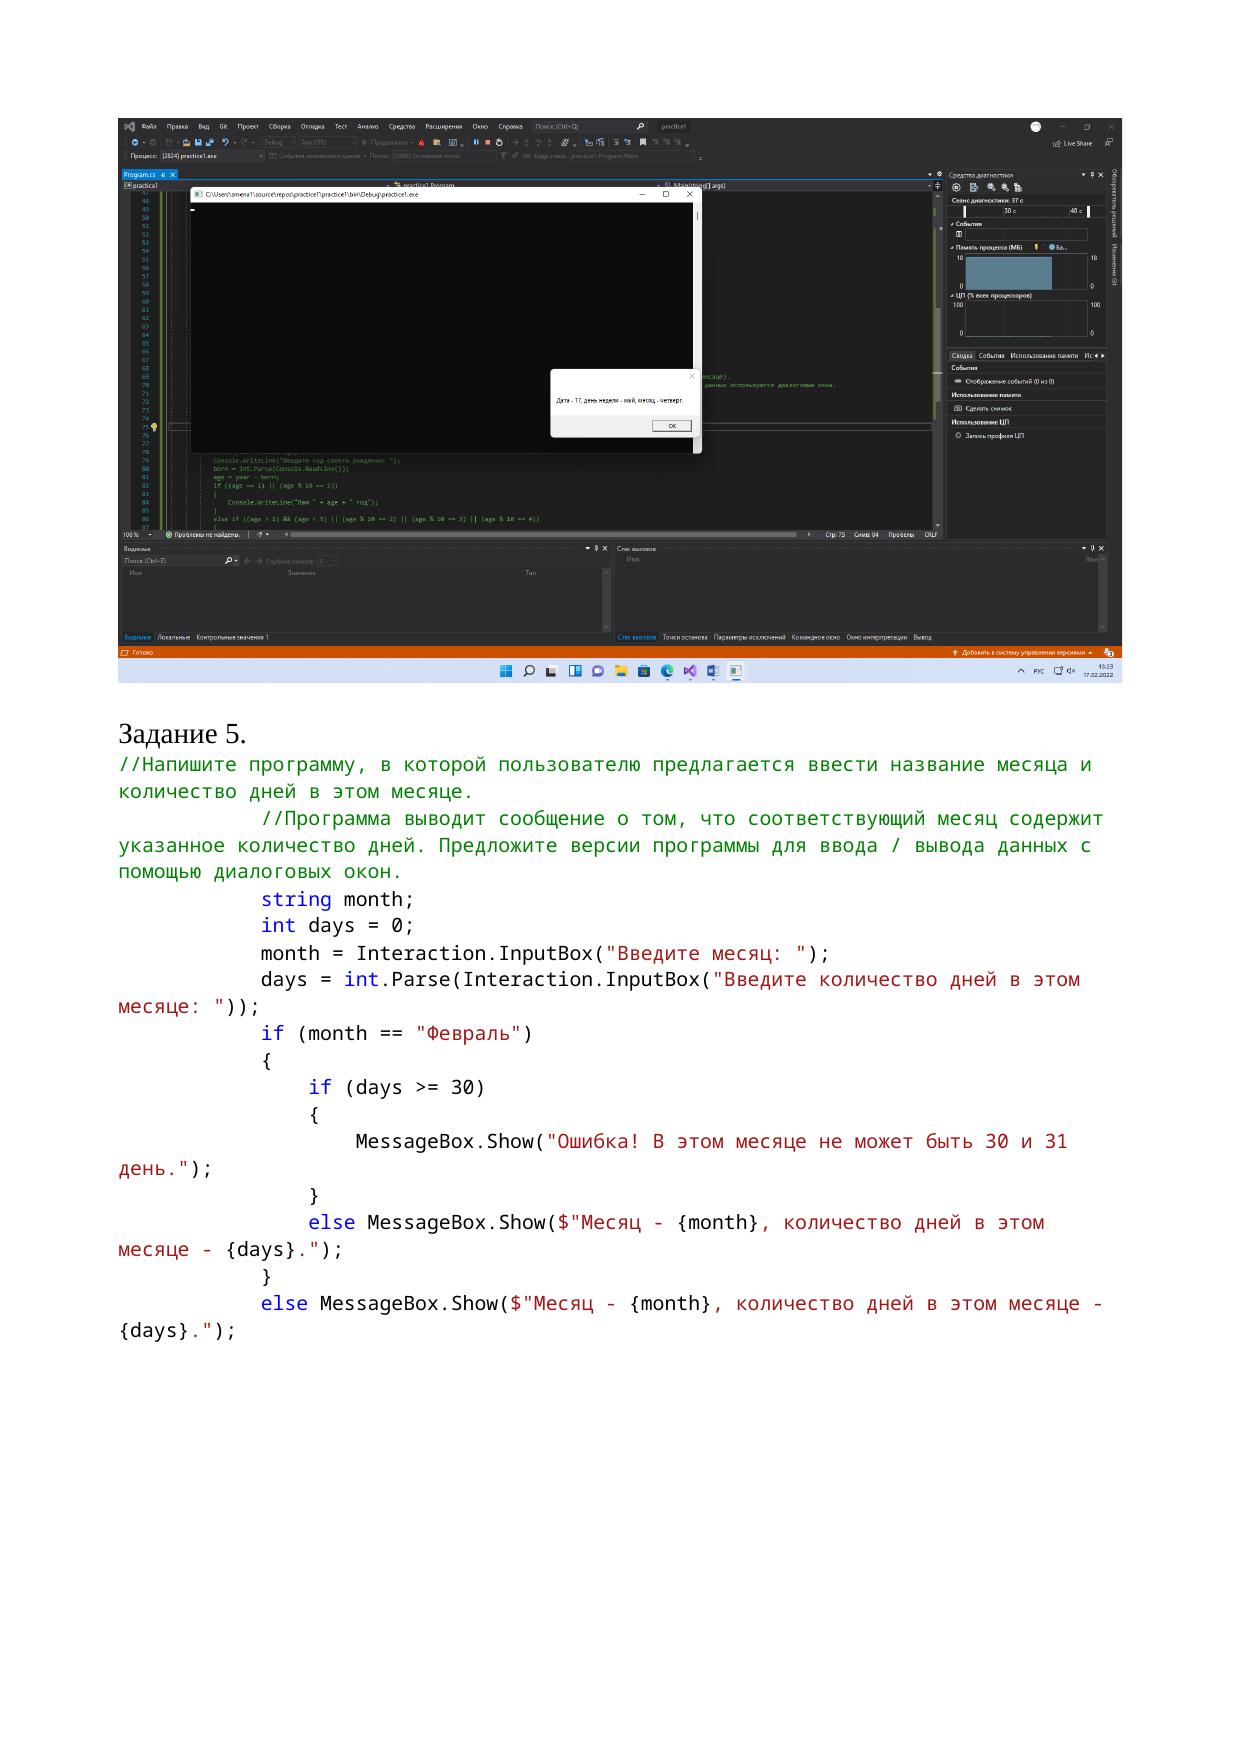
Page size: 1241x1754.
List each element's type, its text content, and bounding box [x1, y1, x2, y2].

text days = int.Parse(Interaction.InputBox("Введите количество дней в этом месяце: ")); [118, 966, 1122, 1020]
text string month; [118, 885, 1122, 912]
picture [118, 118, 1123, 683]
text MessageBox.Show("Ошибка! В этом месяце не может быть 30 и 31 день."); [118, 1128, 1122, 1182]
text if (month == "Февраль") [118, 1020, 1122, 1047]
text //Напишите программу, в которой пользователю предлагается ввести название месяца и количество дней в этом месяце. [118, 750, 1122, 804]
text month = Interaction.InputBox("Введите месяц: "); [118, 939, 1122, 966]
text { [118, 1101, 1122, 1128]
text //Программа выводит сообщение о том, что соответствующий месяц содержит указанное количество дней. Предложите версии программы для ввода / вывода данных с помощью диалоговых окон. [118, 804, 1122, 885]
text else MessageBox.Show($"Месяц - {month}, количество дней в этом месяце - {days}."); [118, 1289, 1122, 1343]
text Задание 5. [118, 716, 1122, 750]
text { [118, 1047, 1122, 1074]
text int days = 0; [118, 912, 1122, 939]
text } [118, 1262, 1122, 1289]
text else MessageBox.Show($"Месяц - {month}, количество дней в этом месяце - {days}."); [118, 1208, 1122, 1262]
text } [118, 1182, 1122, 1208]
text if (days >= 30) [118, 1074, 1122, 1101]
